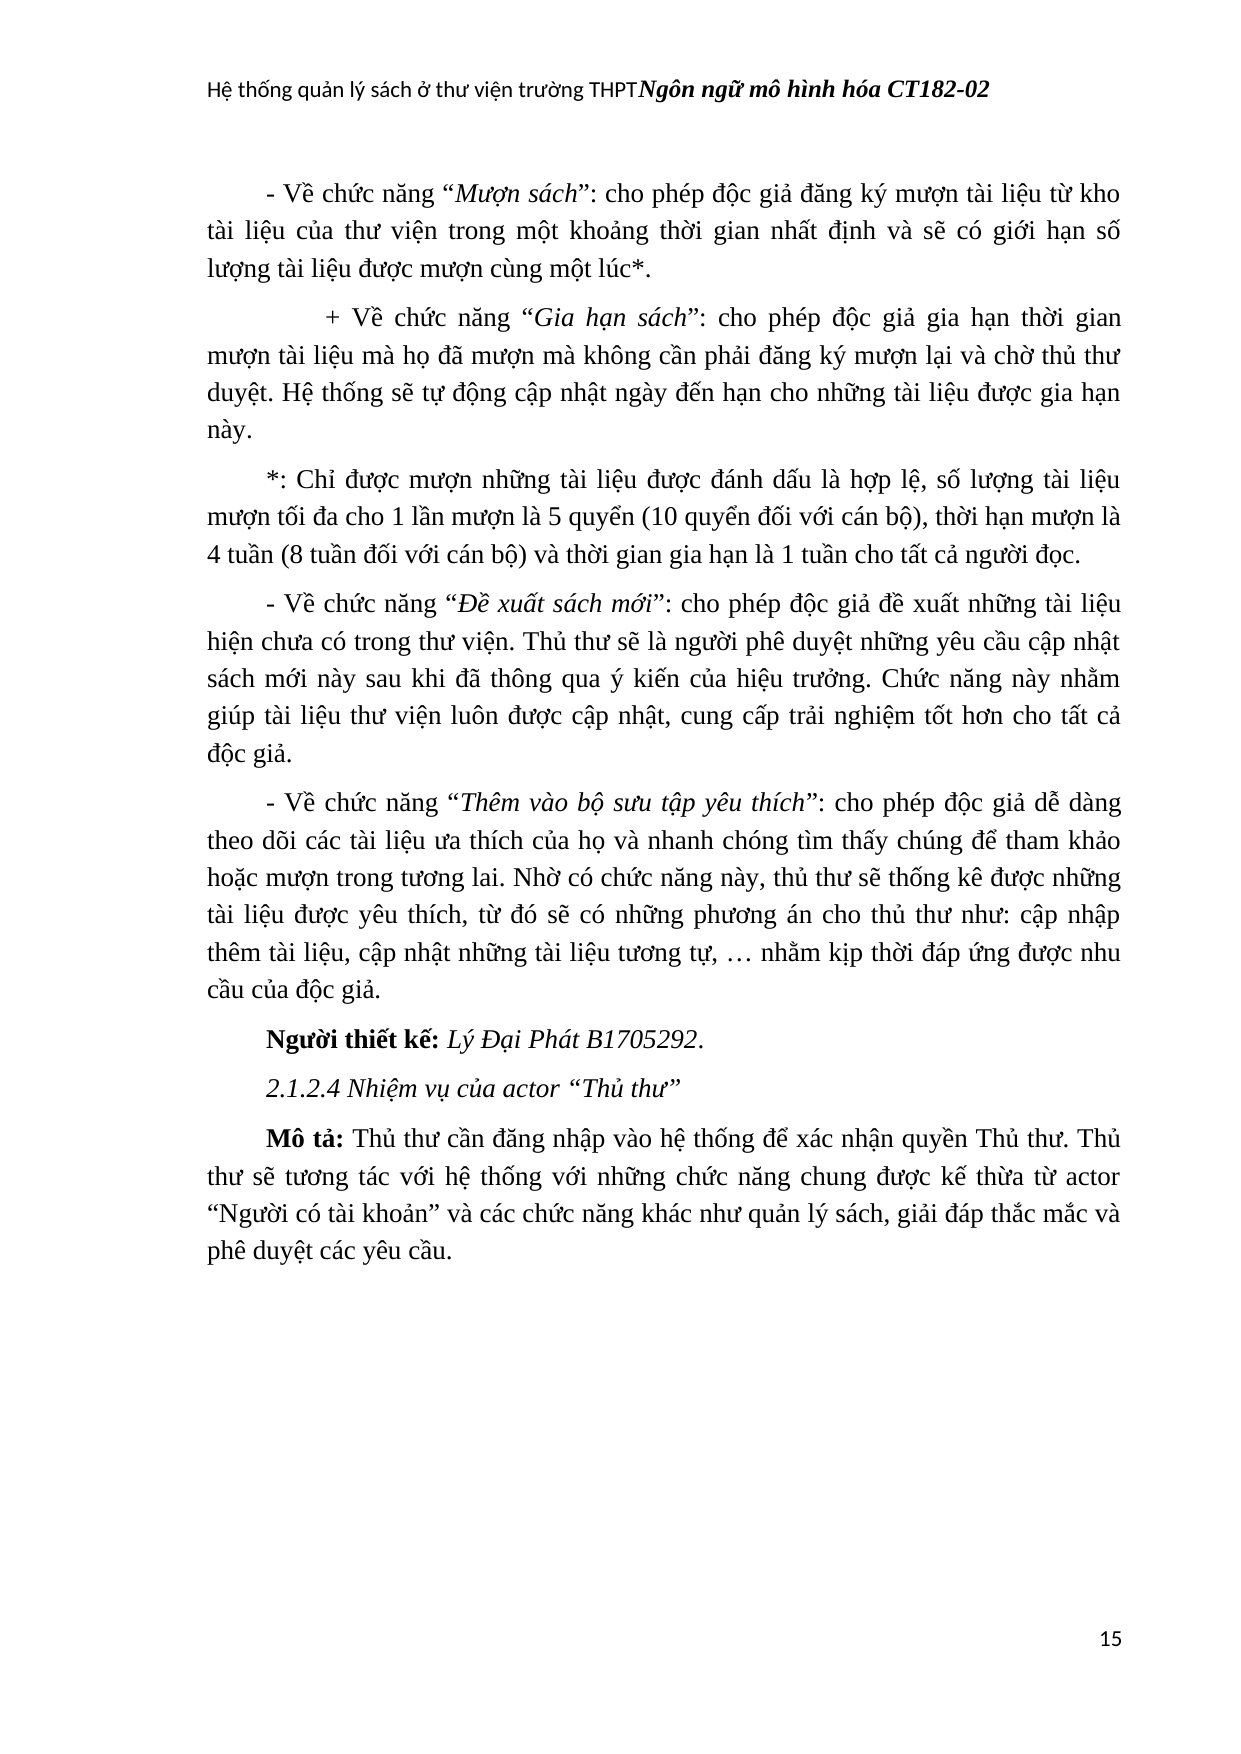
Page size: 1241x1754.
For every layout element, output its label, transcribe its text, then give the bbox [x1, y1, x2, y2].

text - Về chức năng “Thêm vào bộ sưu tập yêu thích”: cho phép độc giả dễ dàng theo dõi các tài liệu ưa thích của họ và nhanh chóng tìm thấy chúng để tham khảo hoặc mượn trong tương lai. Nhờ có chức năng này, thủ thư sẽ thống kê được những tài liệu được yêu thích, từ đó sẽ có những phương án cho thủ thư như: cập nhập thêm tài liệu, cập nhật những tài liệu tương tự, … nhằm kịp thời đáp ứng được nhu cầu của độc giả. [207, 787, 1122, 1004]
text Mô tả: Thủ thư cần đăng nhập vào hệ thống để xác nhận quyền Thủ thư. Thủ thư sẽ tương tác với hệ thống với những chức năng chung được kế thừa từ actor “Người có tài khoản” và các chức năng khác như quản lý sách, giải đáp thắc mắc và phê duyệt các yêu cầu. [207, 1122, 1122, 1265]
text + Về chức năng “Gia hạn sách”: cho phép độc giả gia hạn thời gian mượn tài liệu mà họ đã mượn mà không cần phải đăng ký mượn lại và chờ thủ thư duyệt. Hệ thống sẽ tự động cập nhật ngày đến hạn cho những tài liệu được gia hạn này. [207, 302, 1122, 444]
text Người thiết kế: Lý Đại Phát B1705292. [207, 1023, 1122, 1054]
text - Về chức năng “Mượn sách”: cho phép độc giả đăng ký mượn tài liệu từ kho tài liệu của thư viện trong một khoảng thời gian nhất định và sẽ có giới hạn số lượng tài liệu được mượn cùng một lúc*. [207, 177, 1122, 283]
text - Về chức năng “Đề xuất sách mới”: cho phép độc giả đề xuất những tài liệu hiện chưa có trong thư viện. Thủ thư sẽ là người phê duyệt những yêu cầu cập nhật sách mới này sau khi đã thông qua ý kiến của hiệu trưởng. Chức năng này nhằm giúp tài liệu thư viện luôn được cập nhật, cung cấp trải nghiệm tốt hơn cho tất cả độc giả. [207, 588, 1122, 768]
subtitle 2.1.2.4 Nhiệm vụ của actor “Thủ thư” [207, 1073, 1122, 1104]
text *: Chỉ được mượn những tài liệu được đánh dấu là hợp lệ, số lượng tài liệu mượn tối đa cho 1 lần mượn là 5 quyển (10 quyển đối với cán bộ), thời hạn mượn là 4 tuần (8 tuần đối với cán bộ) và thời gian gia hạn là 1 tuần cho tất cả người đọc. [207, 463, 1122, 569]
